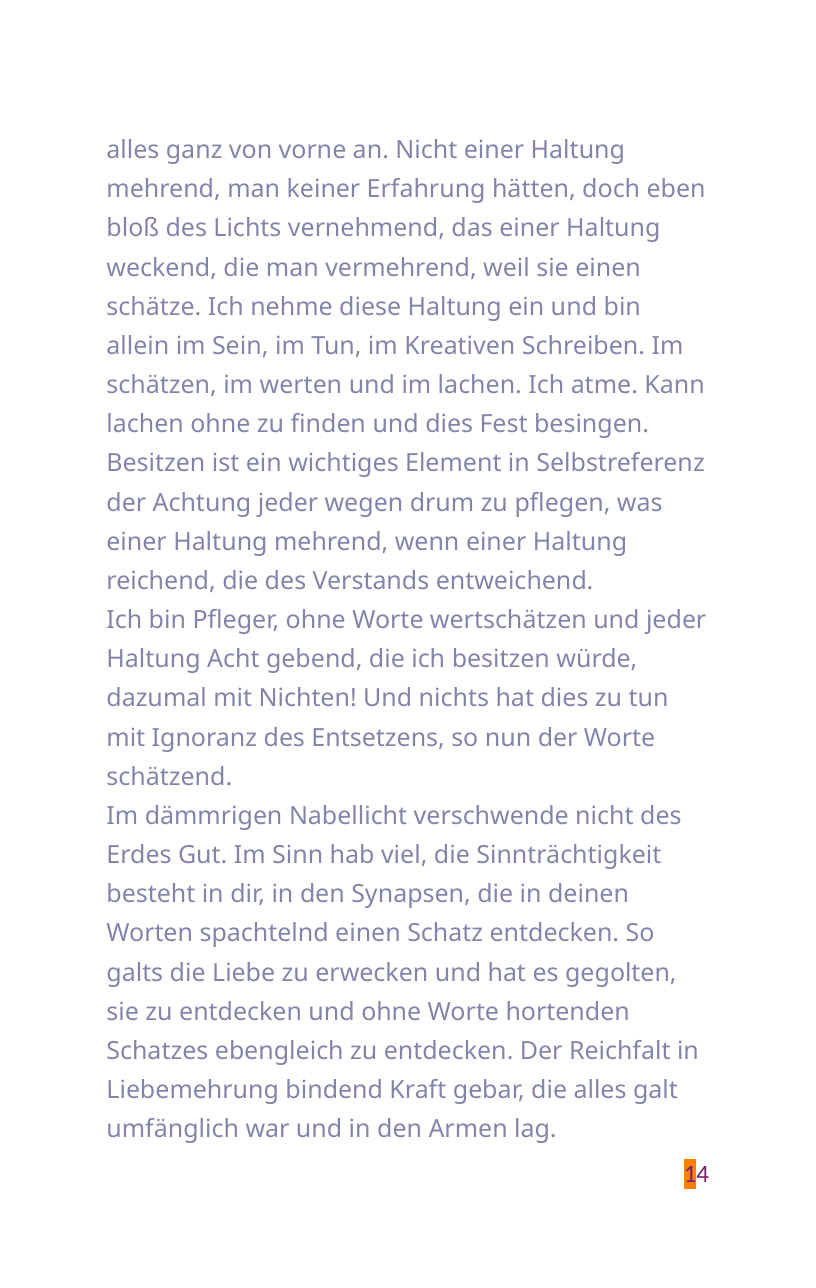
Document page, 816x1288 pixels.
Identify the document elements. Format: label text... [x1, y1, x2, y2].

text Im dämmrigen Nabellicht verschwende nicht des Erdes Gut. Im Sinn hab viel, die Sinnträchtigkeit besteht in dir, in den Synapsen, die in deinen Worten spachtelnd einen Schatz entdecken. So galts die Liebe zu erwecken und hat es gegolten, sie zu entdecken und ohne Worte hortenden Schatzes ebengleich zu entdecken. Der Reichfalt in Liebemehrung bindend Kraft gebar, die alles galt umfänglich war und in den Armen lag. [106, 797, 709, 1145]
text Ich bin Pfleger, ohne Worte wertschätzen und jeder Haltung Acht gebend, die ich besitzen würde, dazumal mit Nichten! Und nichts hat dies zu tun mit Ignoranz des Entsetzens, so nun der Worte schätzend. [106, 602, 709, 792]
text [106, 132, 709, 597]
